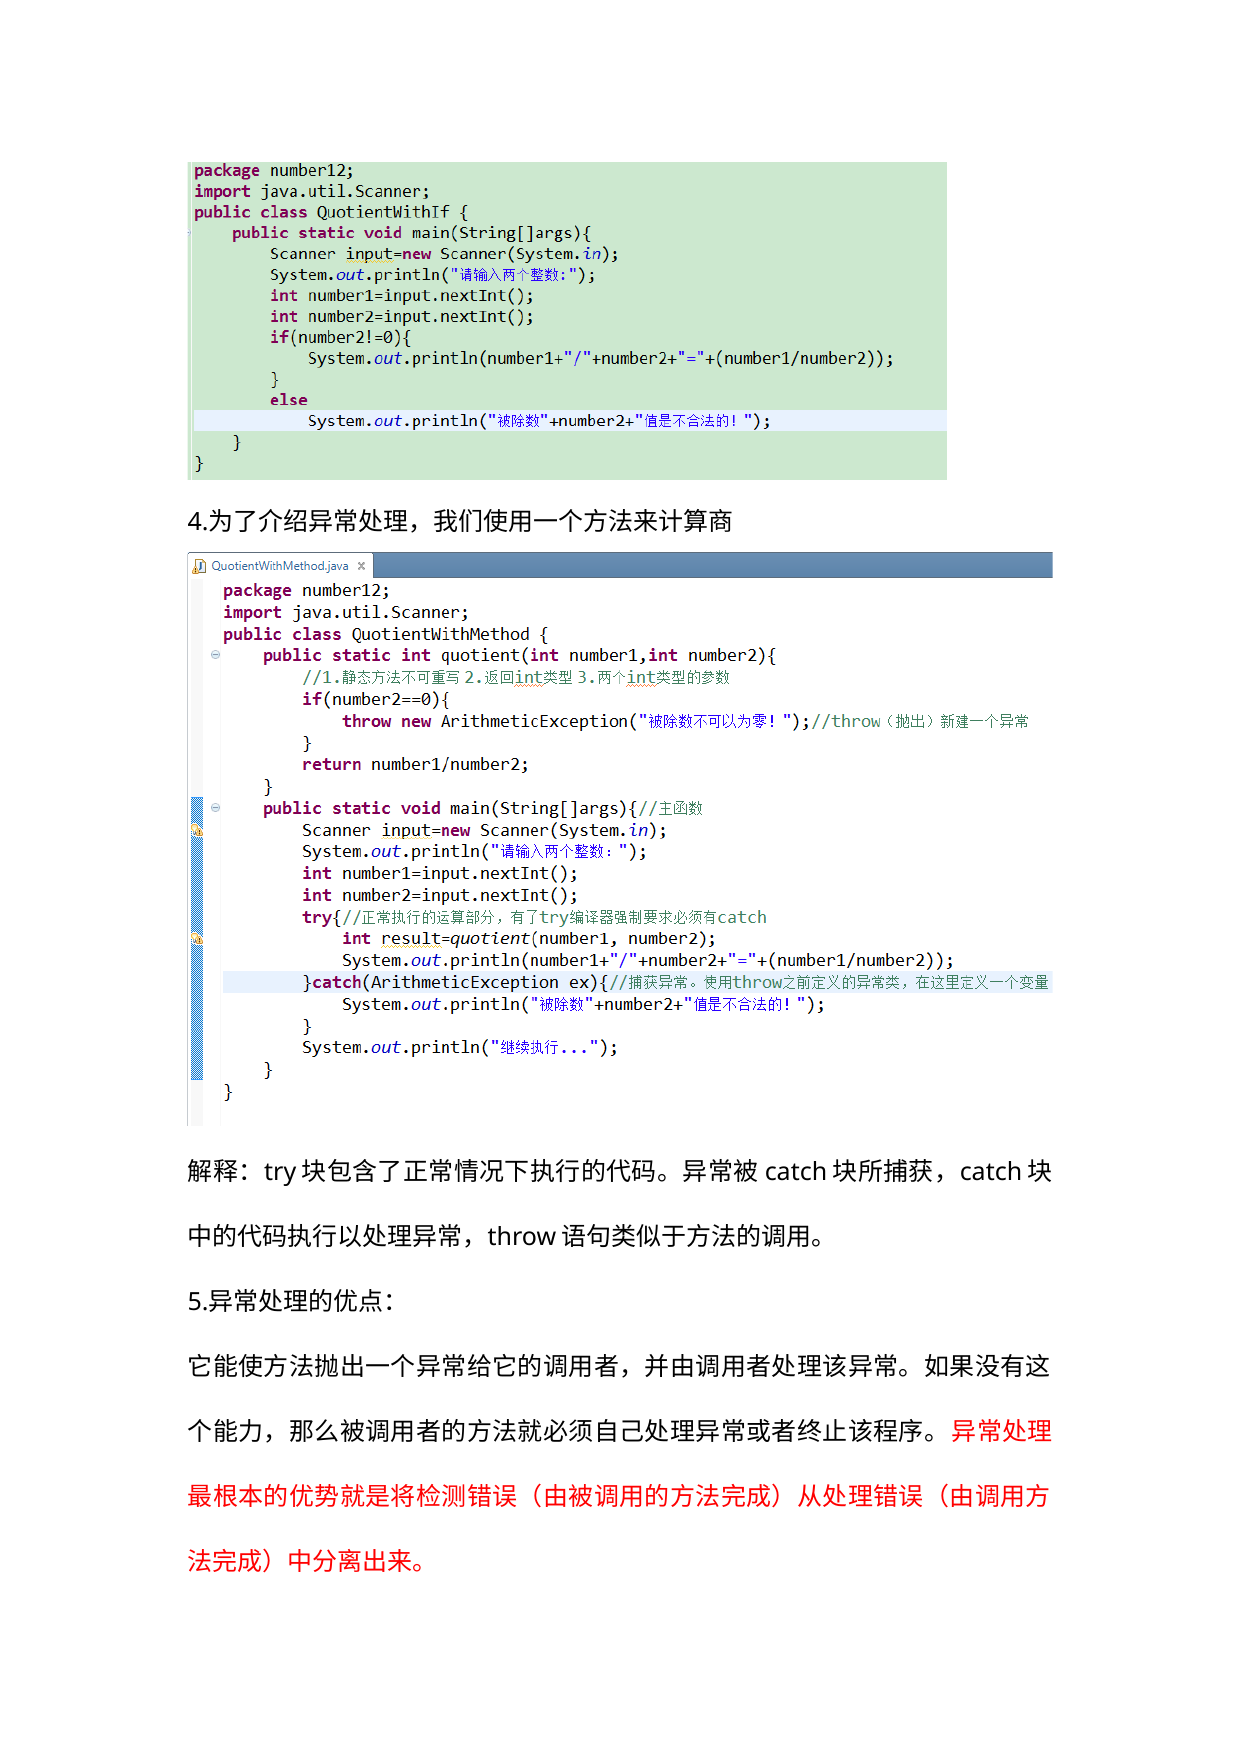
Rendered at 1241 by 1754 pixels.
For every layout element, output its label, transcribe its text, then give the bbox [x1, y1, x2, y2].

picture [187, 162, 947, 480]
picture [187, 552, 1053, 1126]
text 它能使方法抛出一个异常给它的调用者，并由调用者处理该异常。如果没有这个能力，那么被调用者的方法就必须自己处理异常或者终止该程序。异常处理最根本的优势就是将检测错误（由被调用的方法完成）从处理错误（由调用方法完成）中分离出来。 [187, 1332, 1053, 1592]
text 解释：try块包含了正常情况下执行的代码。异常被catch块所捕获，catch块中的代码执行以处理异常，throw语句类似于方法的调用。 [187, 1137, 1053, 1267]
text 4.为了介绍异常处理，我们使用一个方法来计算商 [187, 487, 1053, 552]
text 5.异常处理的优点： [187, 1267, 1053, 1332]
